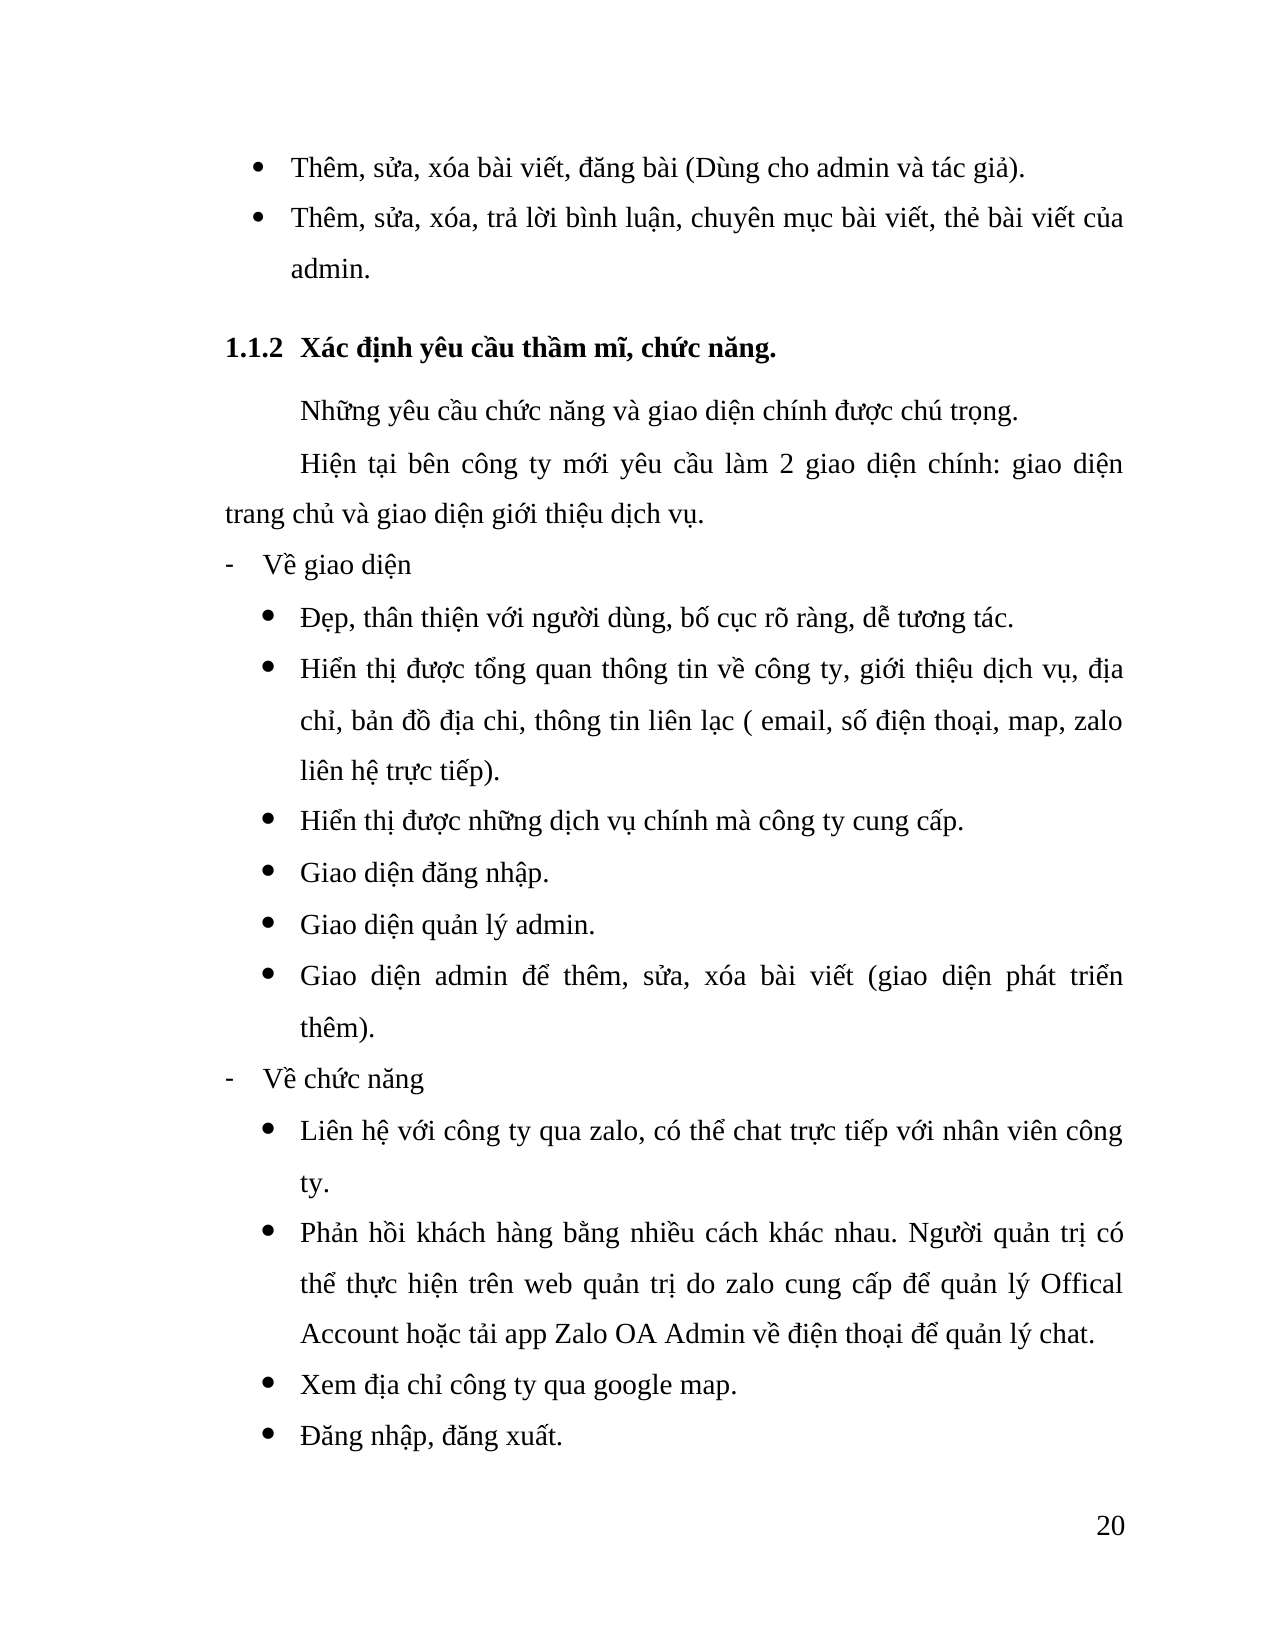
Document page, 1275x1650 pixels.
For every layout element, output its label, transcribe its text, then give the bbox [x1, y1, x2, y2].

list Xem địa chỉ công ty qua google map. [262, 1367, 1125, 1401]
list Về giao diện [225, 546, 1125, 582]
list Giao diện admin để thêm, sửa, xóa bài viết (giao diện phát triển thêm). [262, 958, 1125, 1043]
list Về chức năng [225, 1060, 1125, 1096]
list Thêm, sửa, xóa bài viết, đăng bài (Dùng cho admin và tác giả). [253, 150, 1125, 184]
list Phản hồi khách hàng bằng nhiều cách khác nhau. Người quản trị có thể thực hiện trên web quản trị do zalo cung cấp để quản lý Offical Account hoặc tải app Zalo OA Admin về điện thoại để quản lý chat. [262, 1215, 1125, 1350]
list Thêm, sửa, xóa, trả lời bình luận, chuyên mục bài viết, thẻ bài viết của admin. [253, 200, 1125, 284]
text Hiện tại bên công ty mới yêu cầu làm 2 giao diện chính: giao diện trang chủ và giao diện giới thiệu dịch vụ. [225, 446, 1125, 530]
list Hiển thị được những dịch vụ chính mà công ty cung cấp. [262, 803, 1125, 838]
list Đẹp, thân thiện với người dùng, bố cục rõ ràng, dễ tương tác. [262, 600, 1125, 634]
text Những yêu cầu chức năng và giao diện chính được chú trọng. [225, 393, 1125, 427]
list Giao diện đăng nhập. [262, 855, 1125, 889]
list Giao diện quản lý admin. [262, 907, 1125, 941]
subtitle Xác định yêu cầu thầm mĩ, chức năng. [225, 330, 1125, 364]
list Đăng nhập, đăng xuất. [262, 1418, 1125, 1453]
list Hiển thị được tổng quan thông tin về công ty, giới thiệu dịch vụ, địa chỉ, bản đồ địa chi, thông tin liên lạc ( email, số điện thoại, map, zalo liên hệ trực tiếp). [262, 652, 1125, 787]
list Liên hệ với công ty qua zalo, có thể chat trực tiếp với nhân viên công ty. [262, 1113, 1125, 1198]
